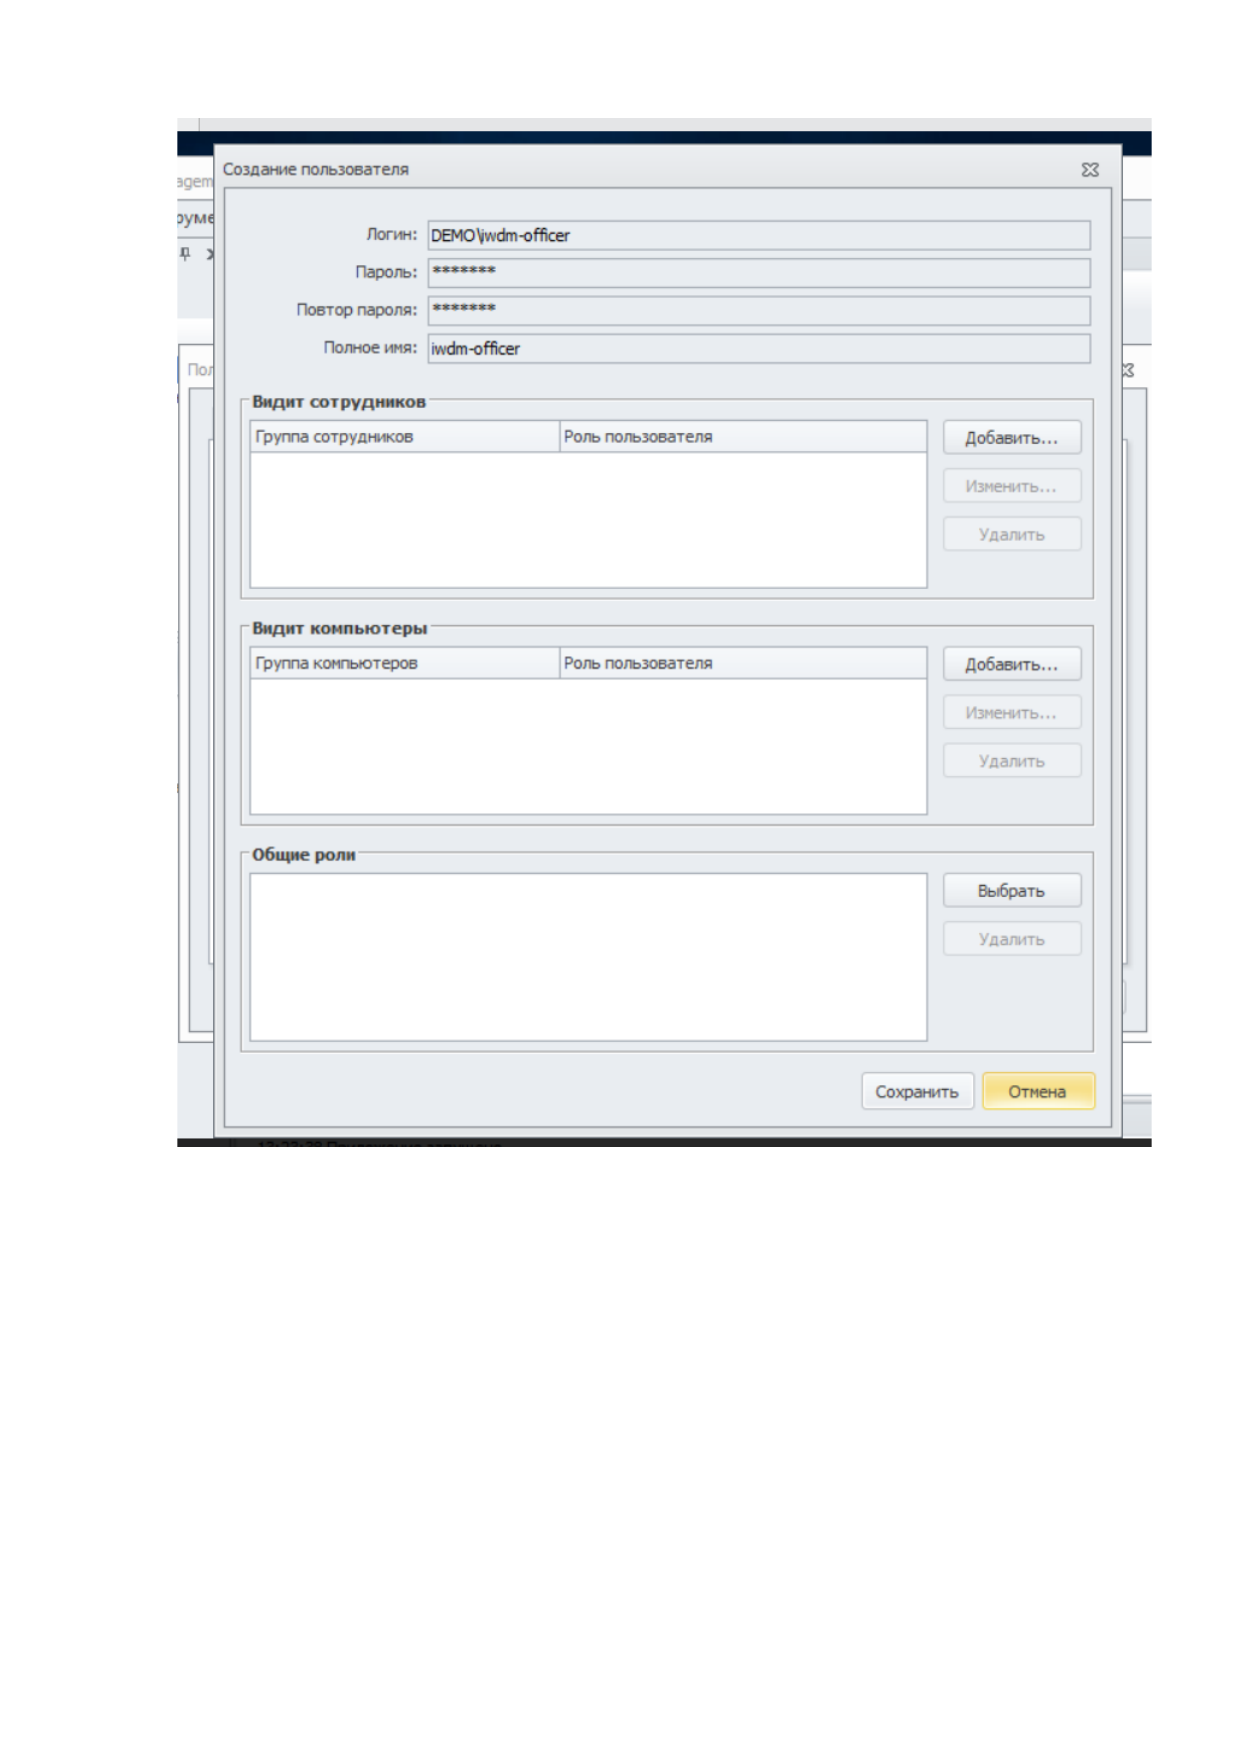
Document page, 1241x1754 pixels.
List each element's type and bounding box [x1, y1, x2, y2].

picture [177, 118, 1152, 1147]
